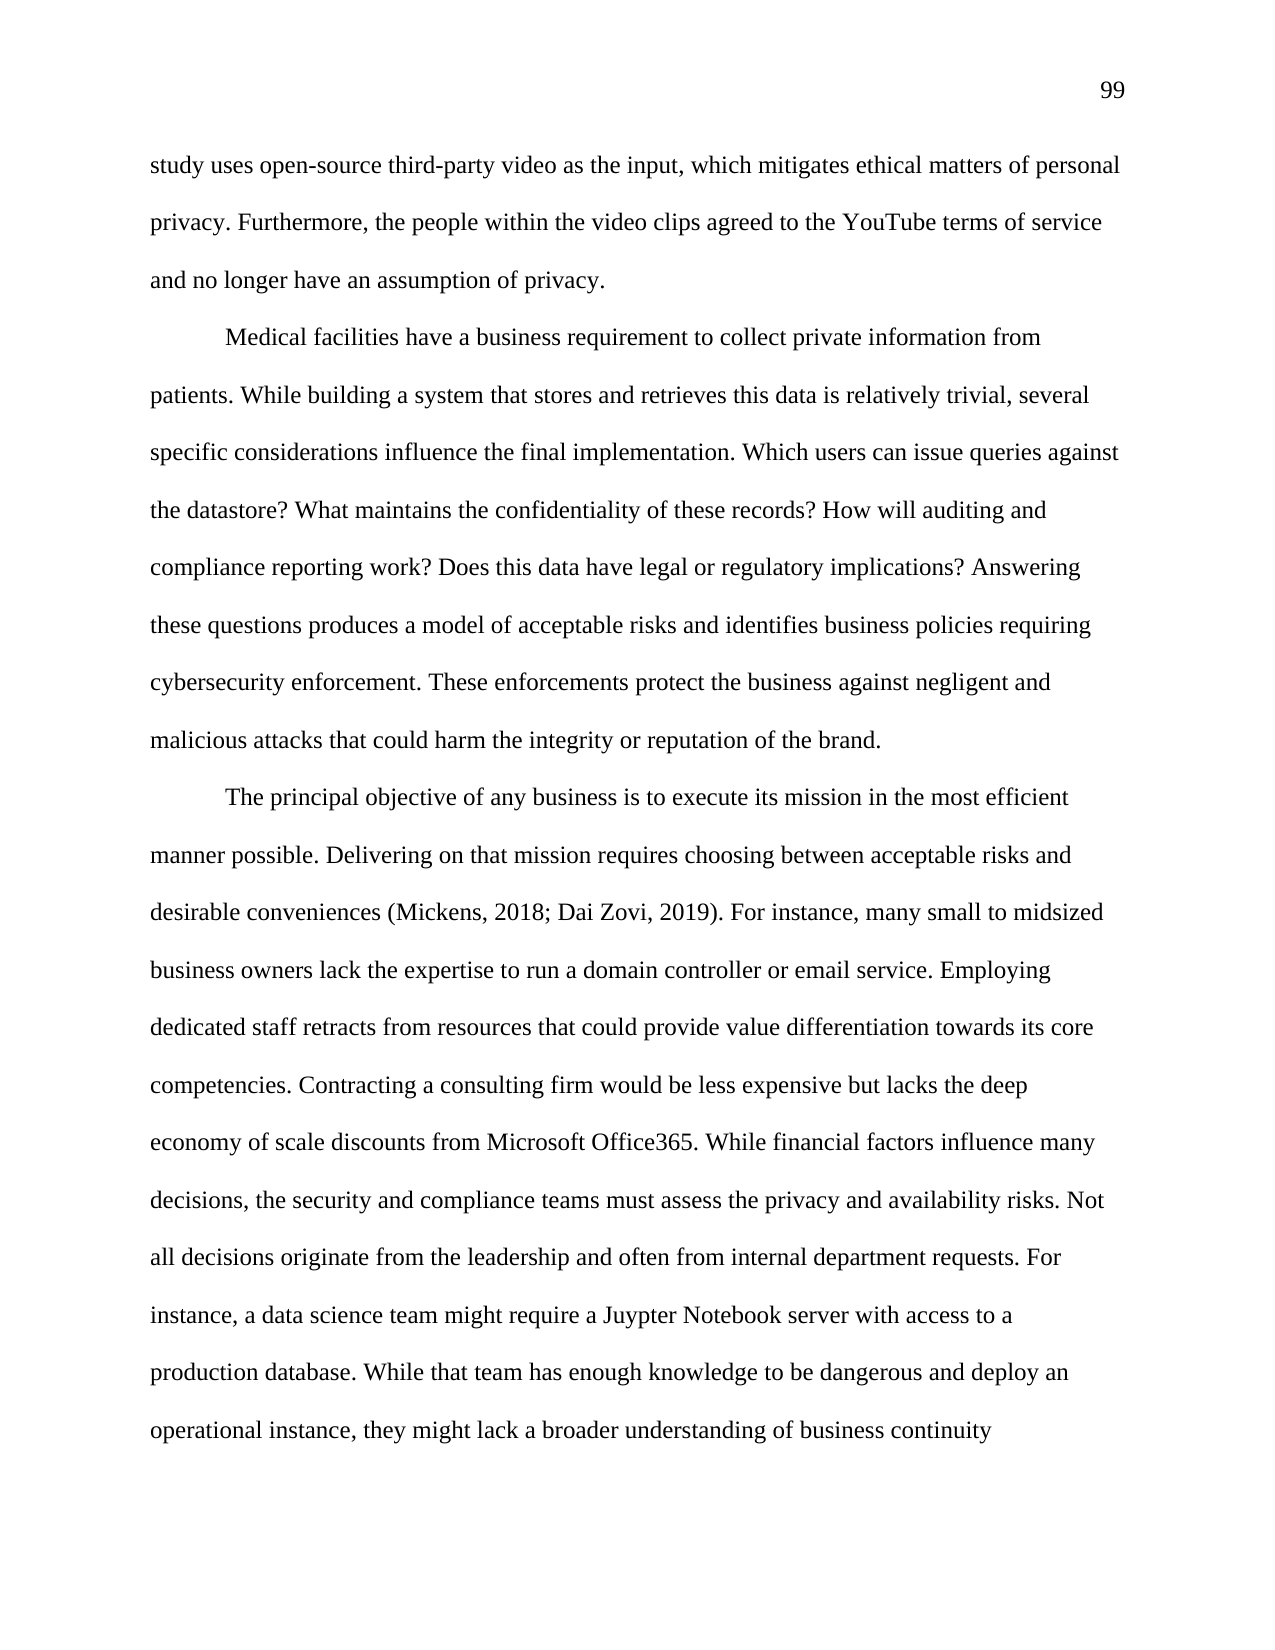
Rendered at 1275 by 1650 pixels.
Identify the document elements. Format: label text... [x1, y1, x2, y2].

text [150, 150, 1125, 294]
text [150, 782, 1125, 1444]
text Medical facilities have a business requirement to collect private information from patients. While building a system that stores and retrieves this data is relatively trivial, several specific considerations influence the final implementation. Which users can issue queries against the datastore? What maintains the confidentiality of these records? How will auditing and compliance reporting work? Does this data have legal or regulatory implications? Answering these questions produces a model of acceptable risks and identifies business policies requiring cybersecurity enforcement. These enforcements protect the business against negligent and malicious attacks that could harm the integrity or reputation of the brand. [150, 322, 1125, 754]
